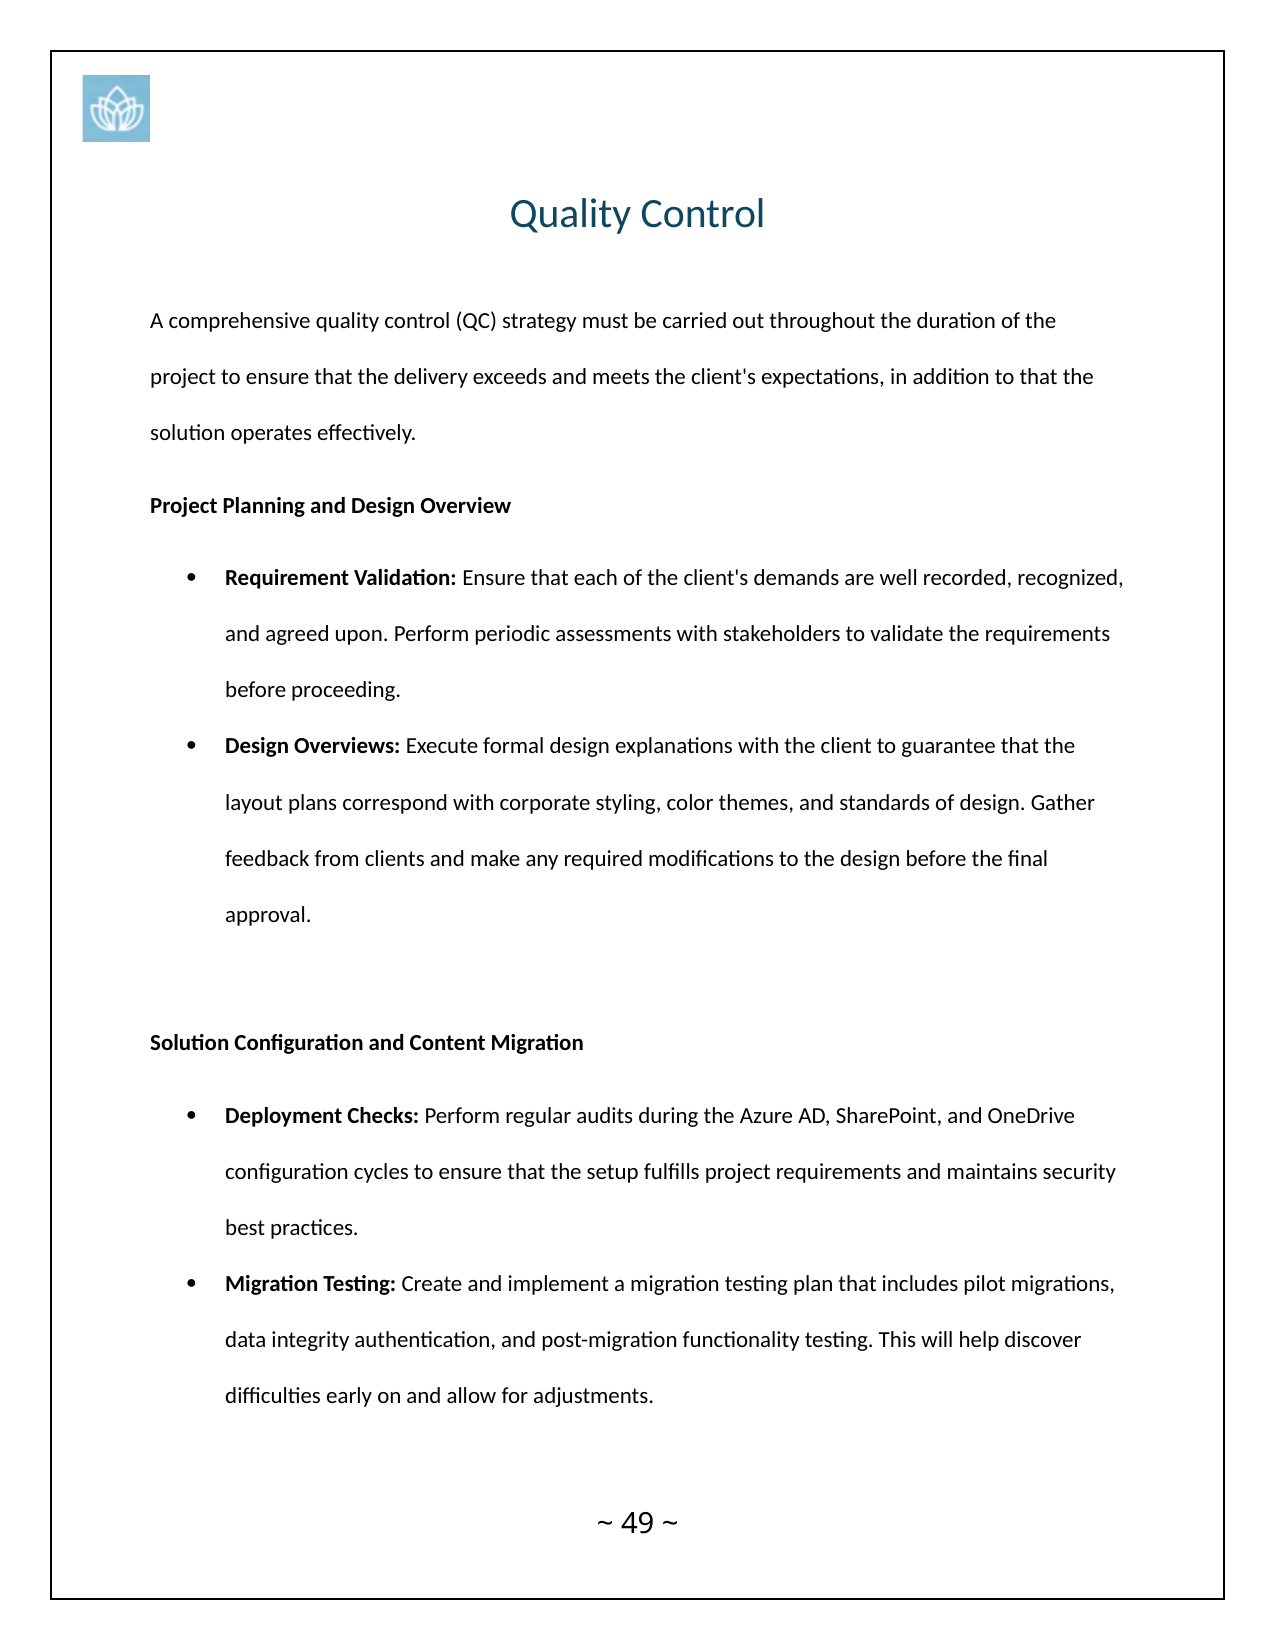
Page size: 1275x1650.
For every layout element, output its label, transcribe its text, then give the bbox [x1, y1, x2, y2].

list Requirement Validation: Ensure that each of the client's demands are well recorded, recognized, and agreed upon. Perform periodic assessments with stakeholders to validate the requirements before proceeding. [187, 563, 1125, 703]
list Design Overviews: Execute formal design explanations with the client to guarantee that the layout plans correspond with corporate styling, color themes, and standards of design. Gather feedback from clients and make any required modifications to the design before the final approval. [187, 732, 1125, 928]
text Project Planning and Design Overview [150, 491, 1125, 519]
subtitle Quality Control [150, 187, 1125, 238]
text Solution Configuration and Content Migration [150, 1028, 1125, 1056]
text A comprehensive quality control (QC) strategy must be carried out throughout the duration of the project to ensure that the delivery exceeds and meets the client's expectations, in addition to that the solution operates effectively. [150, 306, 1125, 446]
list Migration Testing: Create and implement a migration testing plan that includes pilot migrations, data integrity authentication, and post-migration functionality testing. This will help discover difficulties early on and allow for adjustments. [187, 1269, 1125, 1409]
list Deployment Checks: Perform regular audits during the Azure AD, SharePoint, and OneDrive configuration cycles to ensure that the setup fulfills project requirements and maintains security best practices. [187, 1101, 1125, 1241]
picture [82, 75, 150, 142]
